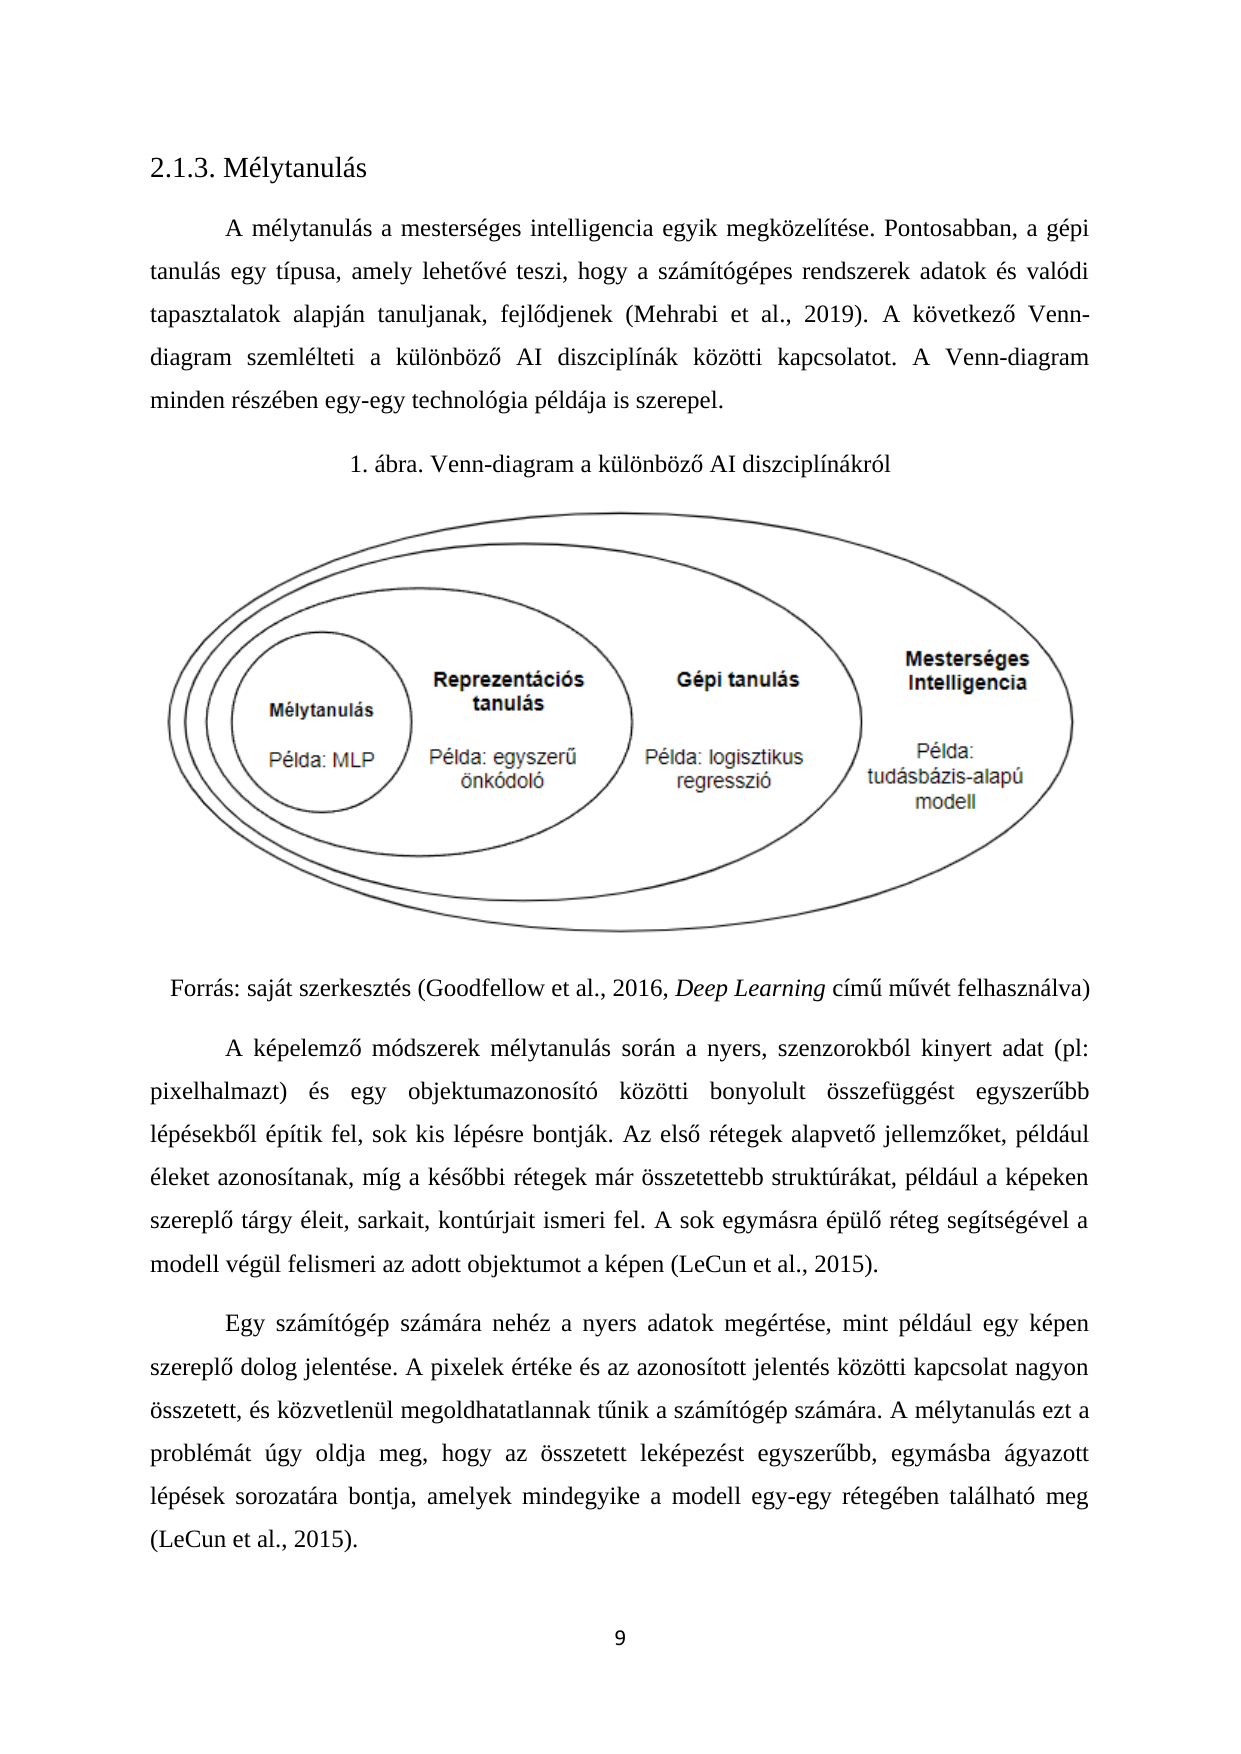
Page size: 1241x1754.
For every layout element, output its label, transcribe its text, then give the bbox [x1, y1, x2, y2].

text 1. ábra. Venn-diagram a különböző AI diszciplínákról [150, 449, 1090, 478]
text Forrás: saját szerkesztés (Goodfellow et al., 2016, Deep Learning című művét felhasználva) [150, 973, 1090, 1002]
subtitle 2.1.3. Mélytanulás [150, 150, 1090, 183]
picture [150, 498, 1091, 943]
text A mélytanulás a mesterséges intelligencia egyik megközelítése. Pontosabban, a gépi tanulás egy típusa, amely lehetővé teszi, hogy a számítógépes rendszerek adatok és valódi tapasztalatok alapján tanuljanak, fejlődjenek (Mehrabi et al., 2019). A következő Venn-diagram szemlélteti a különböző AI diszciplínák közötti kapcsolatot. A Venn-diagram minden részében egy-egy technológia példája is szerepel. [150, 213, 1090, 414]
text Egy számítógép számára nehéz a nyers adatok megértése, mint például egy képen szereplő dolog jelentése. A pixelek értéke és az azonosított jelentés közötti kapcsolat nagyon összetett, és közvetlenül megoldhatatlannak tűnik a számítógép számára. A mélytanulás ezt a problémát úgy oldja meg, hogy az összetett leképezést egyszerűbb, egymásba ágyazott lépések sorozatára bontja, amelyek mindegyike a modell egy-egy rétegében található meg (LeCun et al., 2015). [150, 1308, 1090, 1553]
text A képelemző módszerek mélytanulás során a nyers, szenzorokból kinyert adat (pl: pixelhalmazt) és egy objektumazonosító közötti bonyolult összefüggést egyszerűbb lépésekből építik fel, sok kis lépésre bontják. Az első rétegek alapvető jellemzőket, például éleket azonosítanak, míg a későbbi rétegek már összetettebb struktúrákat, például a képeken szereplő tárgy éleit, sarkait, kontúrjait ismeri fel. A sok egymásra épülő réteg segítségével a modell végül felismeri az adott objektumot a képen (LeCun et al., 2015). [150, 1033, 1090, 1277]
